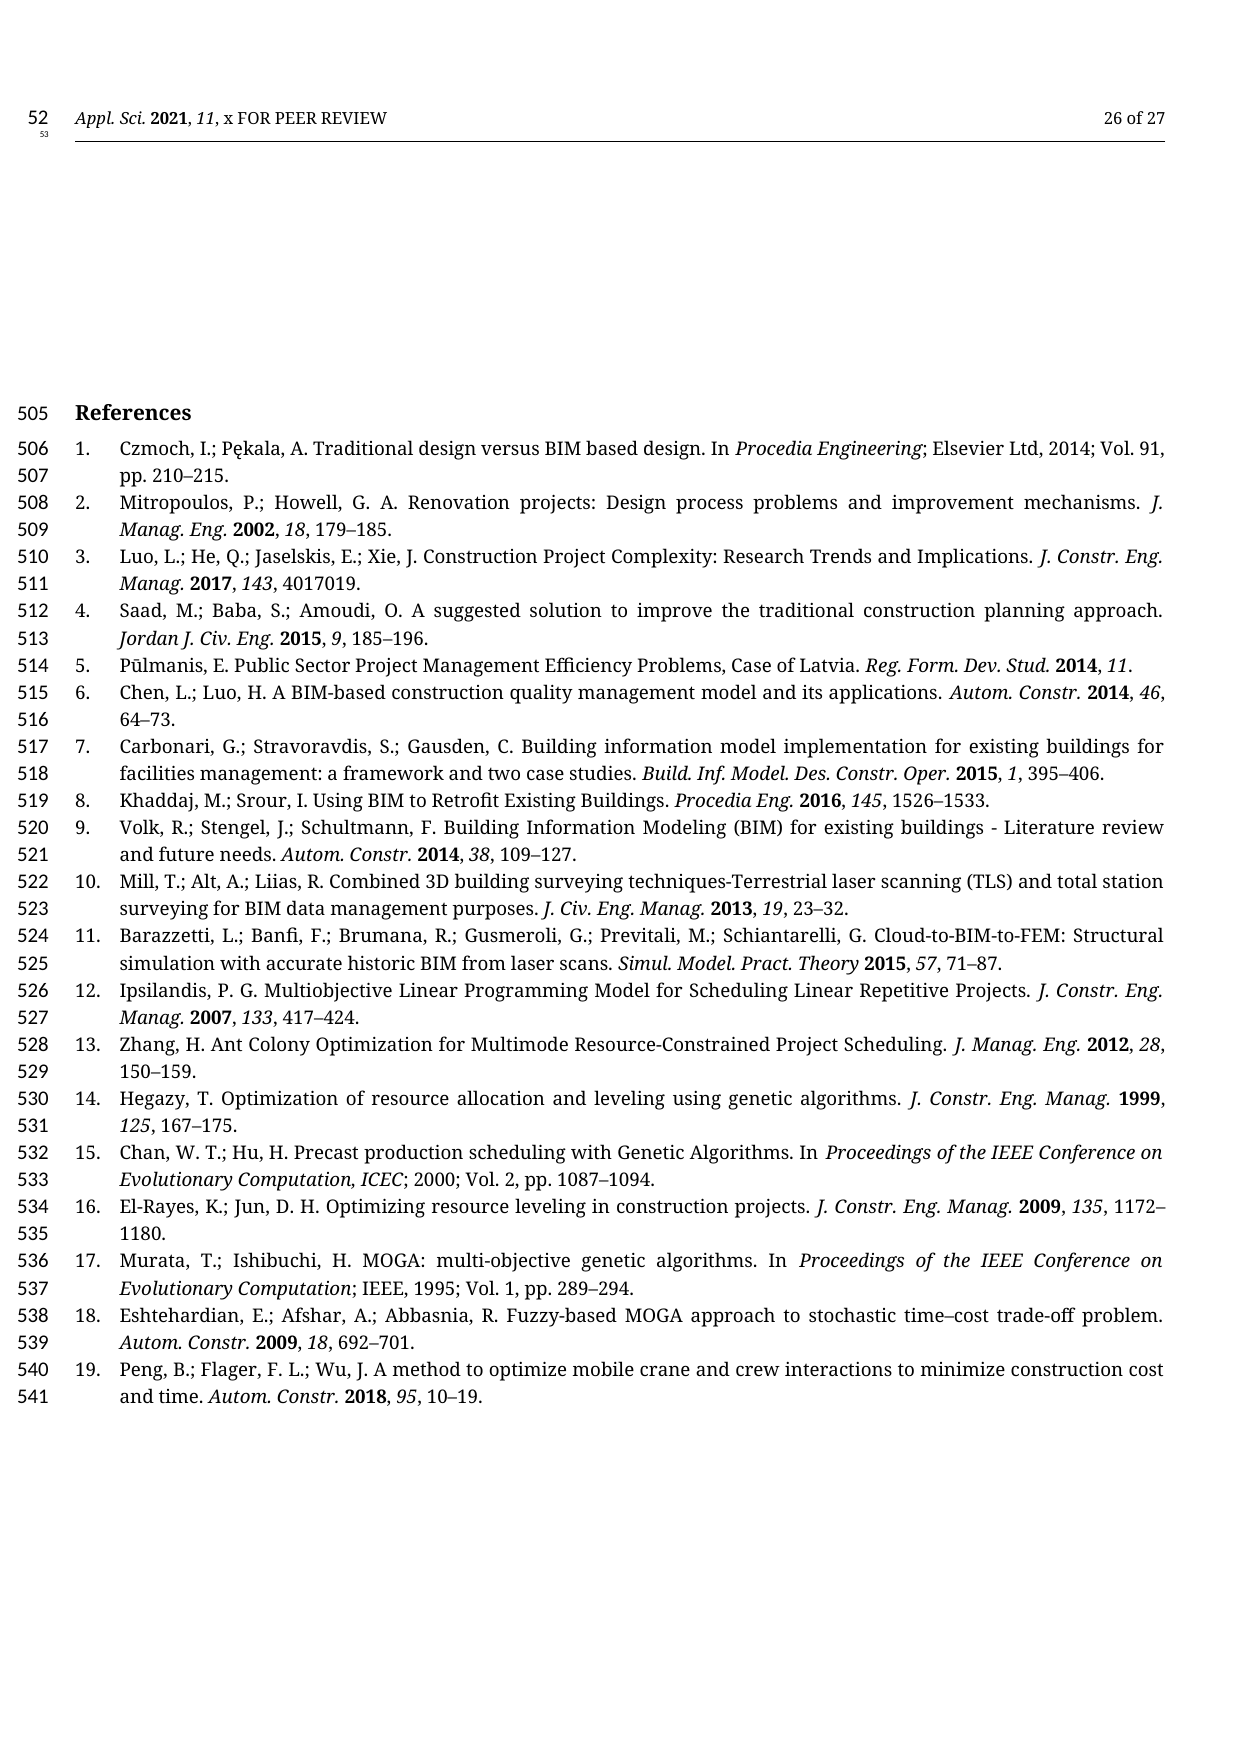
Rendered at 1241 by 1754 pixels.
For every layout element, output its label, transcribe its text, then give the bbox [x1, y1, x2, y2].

text 7. Carbonari, G.; Stravoravdis, S.; Gausden, C. Building information model implementation for existing buildings for facilities management: a framework and two case studies. Build. Inf. Model. Des. Constr. Oper. 2015, 1, 395–406. [75, 732, 1165, 786]
text 3. Luo, L.; He, Q.; Jaselskis, E.; Xie, J. Construction Project Complexity: Research Trends and Implications. J. Constr. Eng. Manag. 2017, 143, 4017019. [75, 542, 1165, 596]
text 5. Pūlmanis, E. Public Sector Project Management Efficiency Problems, Case of Latvia. Reg. Form. Dev. Stud. 2014, 11. [75, 650, 1165, 677]
text 10. Mill, T.; Alt, A.; Liias, R. Combined 3D building surveying techniques-Terrestrial laser scanning (TLS) and total station surveying for BIM data management purposes. J. Civ. Eng. Manag. 2013, 19, 23–32. [75, 867, 1165, 921]
text 18. Eshtehardian, E.; Afshar, A.; Abbasnia, R. Fuzzy-based MOGA approach to stochastic time–cost trade-off problem. Autom. Constr. 2009, 18, 692–701. [75, 1300, 1165, 1354]
text 1. Czmoch, I.; Pękala, A. Traditional design versus BIM based design. In Procedia Engineering; Elsevier Ltd, 2014; Vol. 91, pp. 210–215. [75, 432, 1165, 488]
text 13. Zhang, H. Ant Colony Optimization for Multimode Resource-Constrained Project Scheduling. J. Manag. Eng. 2012, 28, 150–159. [75, 1029, 1165, 1084]
text 15. Chan, W. T.; Hu, H. Precast production scheduling with Genetic Algorithms. In Proceedings of the IEEE Conference on Evolutionary Computation, ICEC; 2000; Vol. 2, pp. 1087–1094. [75, 1138, 1165, 1192]
text 8. Khaddaj, M.; Srour, I. Using BIM to Retrofit Existing Buildings. Procedia Eng. 2016, 145, 1526–1533. [75, 786, 1165, 813]
text 14. Hegazy, T. Optimization of resource allocation and leveling using genetic algorithms. J. Constr. Eng. Manag. 1999, 125, 167–175. [75, 1084, 1165, 1138]
text 6. Chen, L.; Luo, H. A BIM-based construction quality management model and its applications. Autom. Constr. 2014, 46, 64–73. [75, 677, 1165, 732]
text 12. Ipsilandis, P. G. Multiobjective Linear Programming Model for Scheduling Linear Repetitive Projects. J. Constr. Eng. Manag. 2007, 133, 417–424. [75, 975, 1165, 1029]
subtitle References [75, 399, 1165, 426]
text 19. Peng, B.; Flager, F. L.; Wu, J. A method to optimize mobile crane and crew interactions to minimize construction cost and time. Autom. Constr. 2018, 95, 10–19. [75, 1354, 1165, 1409]
text 4. Saad, M.; Baba, S.; Amoudi, O. A suggested solution to improve the traditional construction planning approach. Jordan J. Civ. Eng. 2015, 9, 185–196. [75, 596, 1165, 650]
text 2. Mitropoulos, P.; Howell, G. A. Renovation projects: Design process problems and improvement mechanisms. J. Manag. Eng. 2002, 18, 179–185. [75, 488, 1165, 542]
text 17. Murata, T.; Ishibuchi, H. MOGA: multi-objective genetic algorithms. In Proceedings of the IEEE Conference on Evolutionary Computation; IEEE, 1995; Vol. 1, pp. 289–294. [75, 1246, 1165, 1300]
text 16. El-Rayes, K.; Jun, D. H. Optimizing resource leveling in construction projects. J. Constr. Eng. Manag. 2009, 135, 1172–1180. [75, 1192, 1165, 1246]
text 11. Barazzetti, L.; Banfi, F.; Brumana, R.; Gusmeroli, G.; Previtali, M.; Schiantarelli, G. Cloud-to-BIM-to-FEM: Structural simulation with accurate historic BIM from laser scans. Simul. Model. Pract. Theory 2015, 57, 71–87. [75, 921, 1165, 975]
text 9. Volk, R.; Stengel, J.; Schultmann, F. Building Information Modeling (BIM) for existing buildings - Literature review and future needs. Autom. Constr. 2014, 38, 109–127. [75, 813, 1165, 867]
